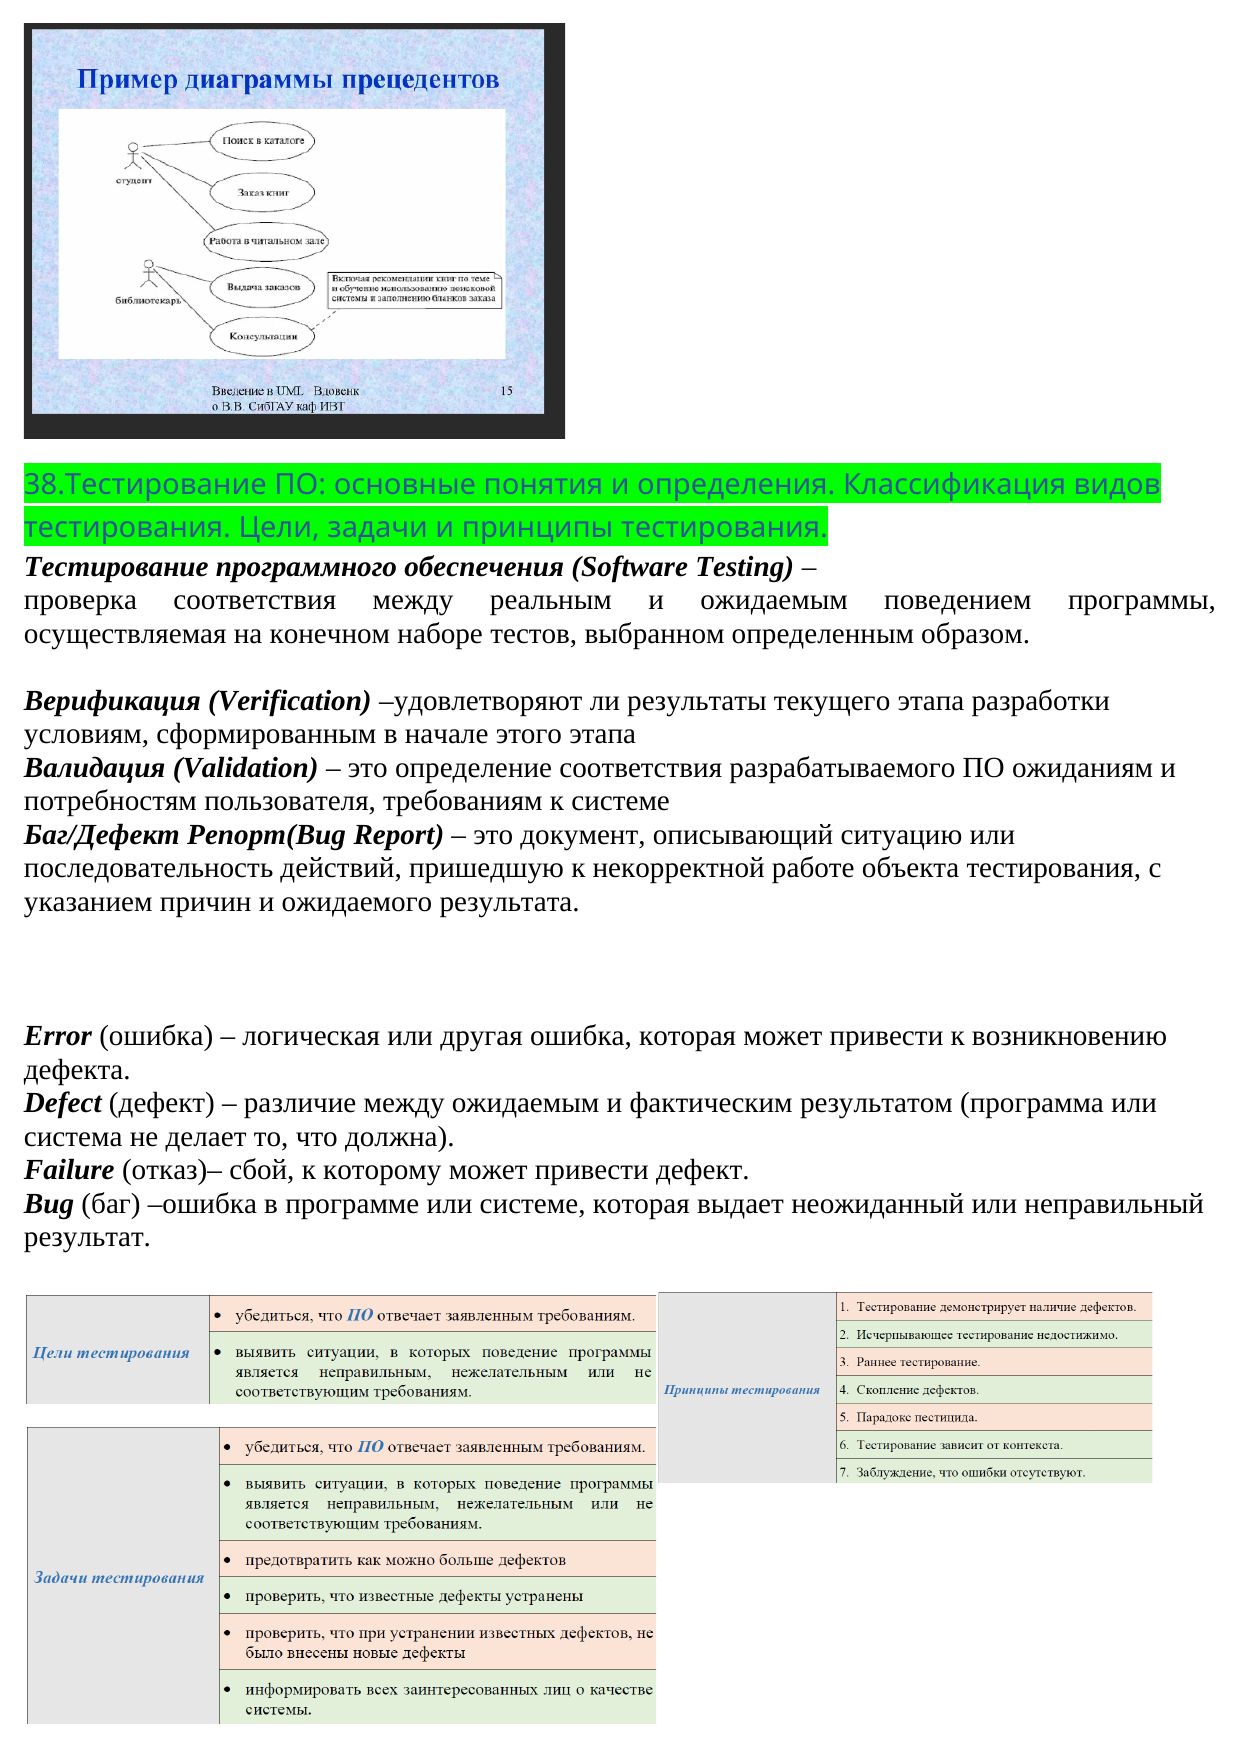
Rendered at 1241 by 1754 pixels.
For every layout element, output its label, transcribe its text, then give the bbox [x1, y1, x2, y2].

text проверка соответствия между реальным и ожидаемым поведением программы, осуществляемая на конечном наборе тестов, выбранном определенным образом. [24, 582, 1217, 649]
text Failure (отказ)– сбой, к которому может привести дефект. [24, 1152, 1217, 1186]
subtitle 38.Тестирование ПО: основные понятия и определения. Классификация видов тестирования. Цели, задачи и принципы тестирования. [24, 463, 1217, 546]
text Error (ошибка) – логическая или другая ошибка, которая может привести к возникновению дефекта. [24, 1018, 1217, 1085]
text Defect (дефект) – различие между ожидаемым и фактическим результатом (программа или система не делает то, что должна). [24, 1085, 1217, 1152]
picture [23, 23, 565, 439]
text Bug (баг) –ошибка в программе или системе, которая выдает неожиданный или неправильный результат. [24, 1186, 1217, 1253]
text Валидация (Validation) – это определение соответствия разрабатываемого ПО ожиданиям и потребностям пользователя, требованиям к системе [24, 750, 1217, 817]
picture [658, 1291, 1153, 1482]
picture [25, 1426, 657, 1724]
picture [25, 1291, 657, 1404]
text Тестирование программного обеспечения (Software Testing) – [24, 549, 1217, 582]
text Верификация (Verification) –удовлетворяют ли результаты текущего этапа разработки условиям, сформированным в начале этого этапа [24, 683, 1217, 750]
text Баг/Дефект Репорт(Bug Report) – это документ, описывающий ситуацию или последовательность действий, пришедшую к некорректной работе объекта тестирования, с указанием причин и ожидаемого результата. [24, 817, 1217, 918]
